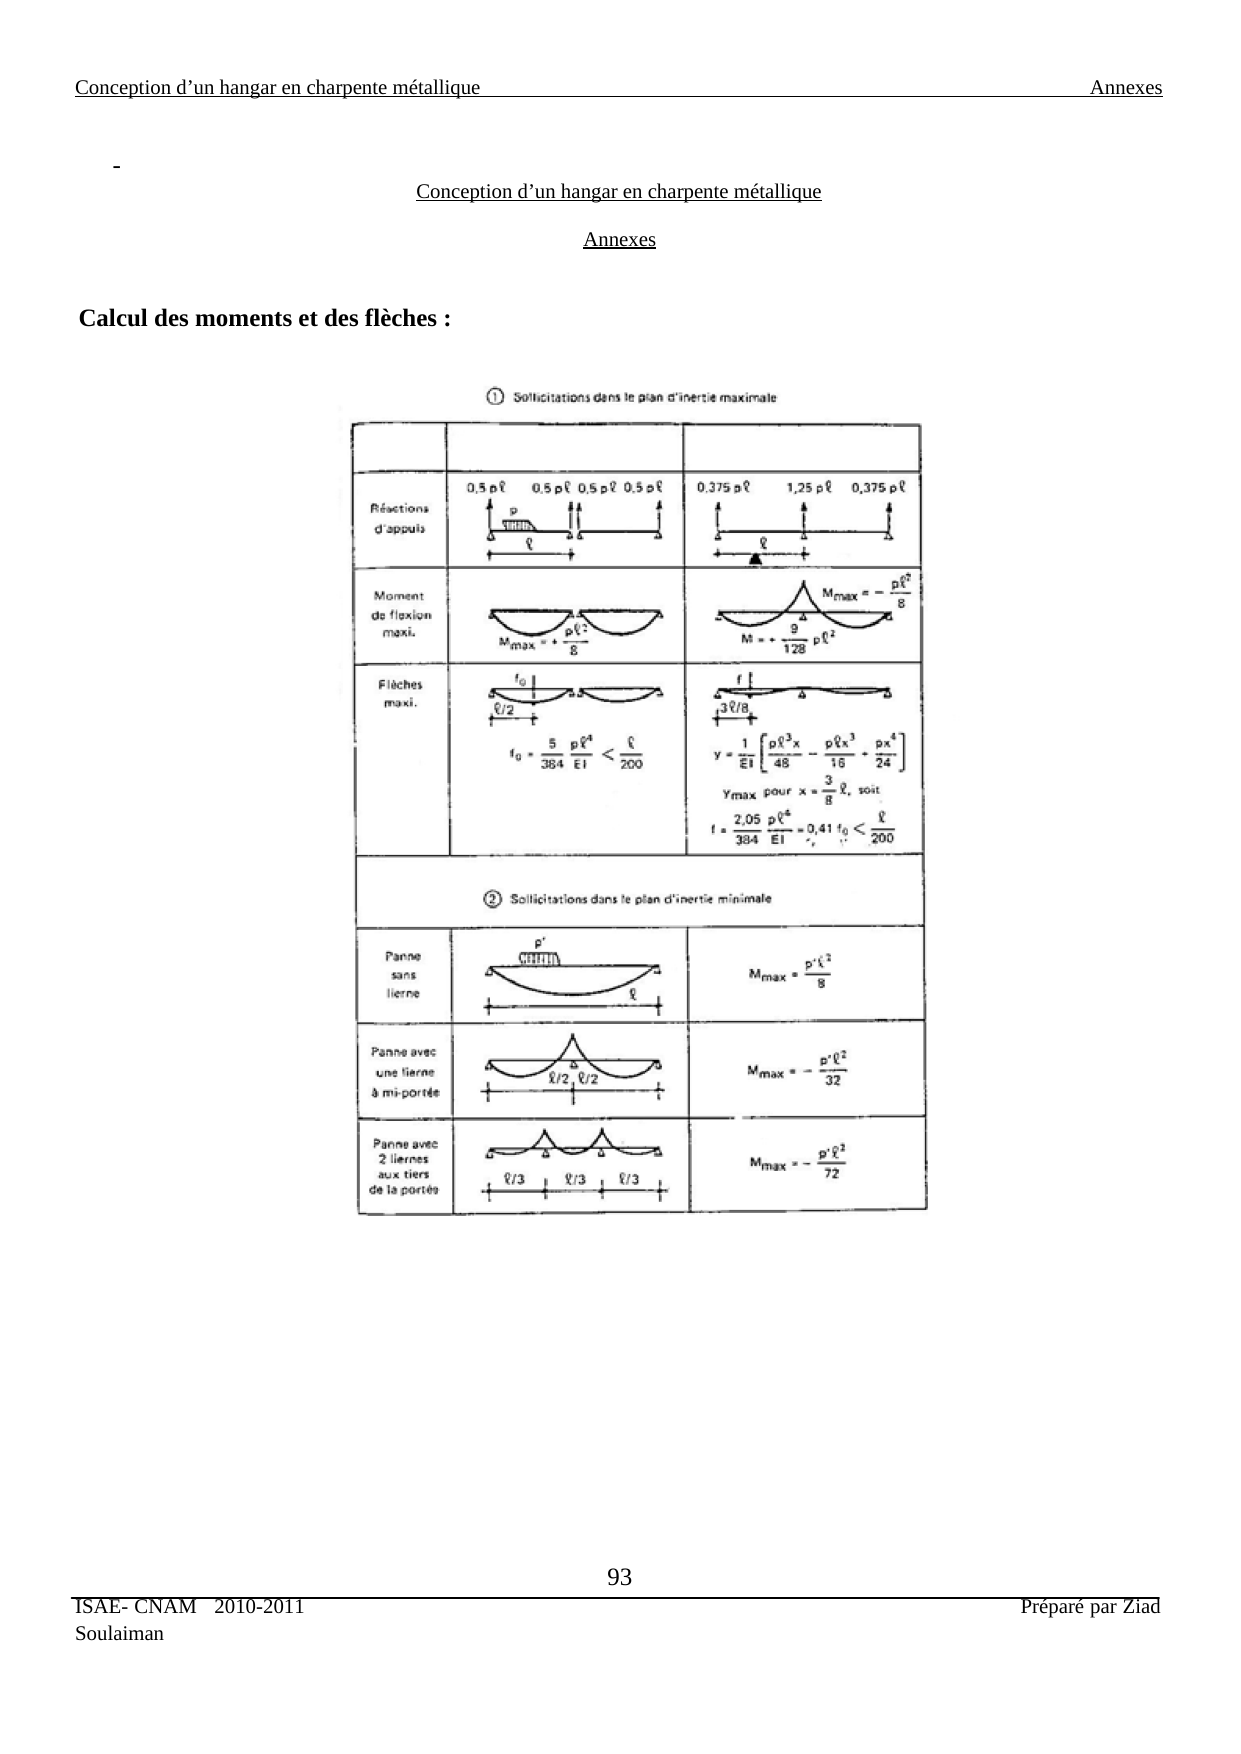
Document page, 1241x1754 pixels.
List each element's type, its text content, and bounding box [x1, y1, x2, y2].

picture [281, 362, 970, 1230]
text Calcul des moments et des flèches : [78, 303, 1164, 332]
subtitle Conception d’un hangar en charpente métallique Annexes [75, 179, 1163, 251]
